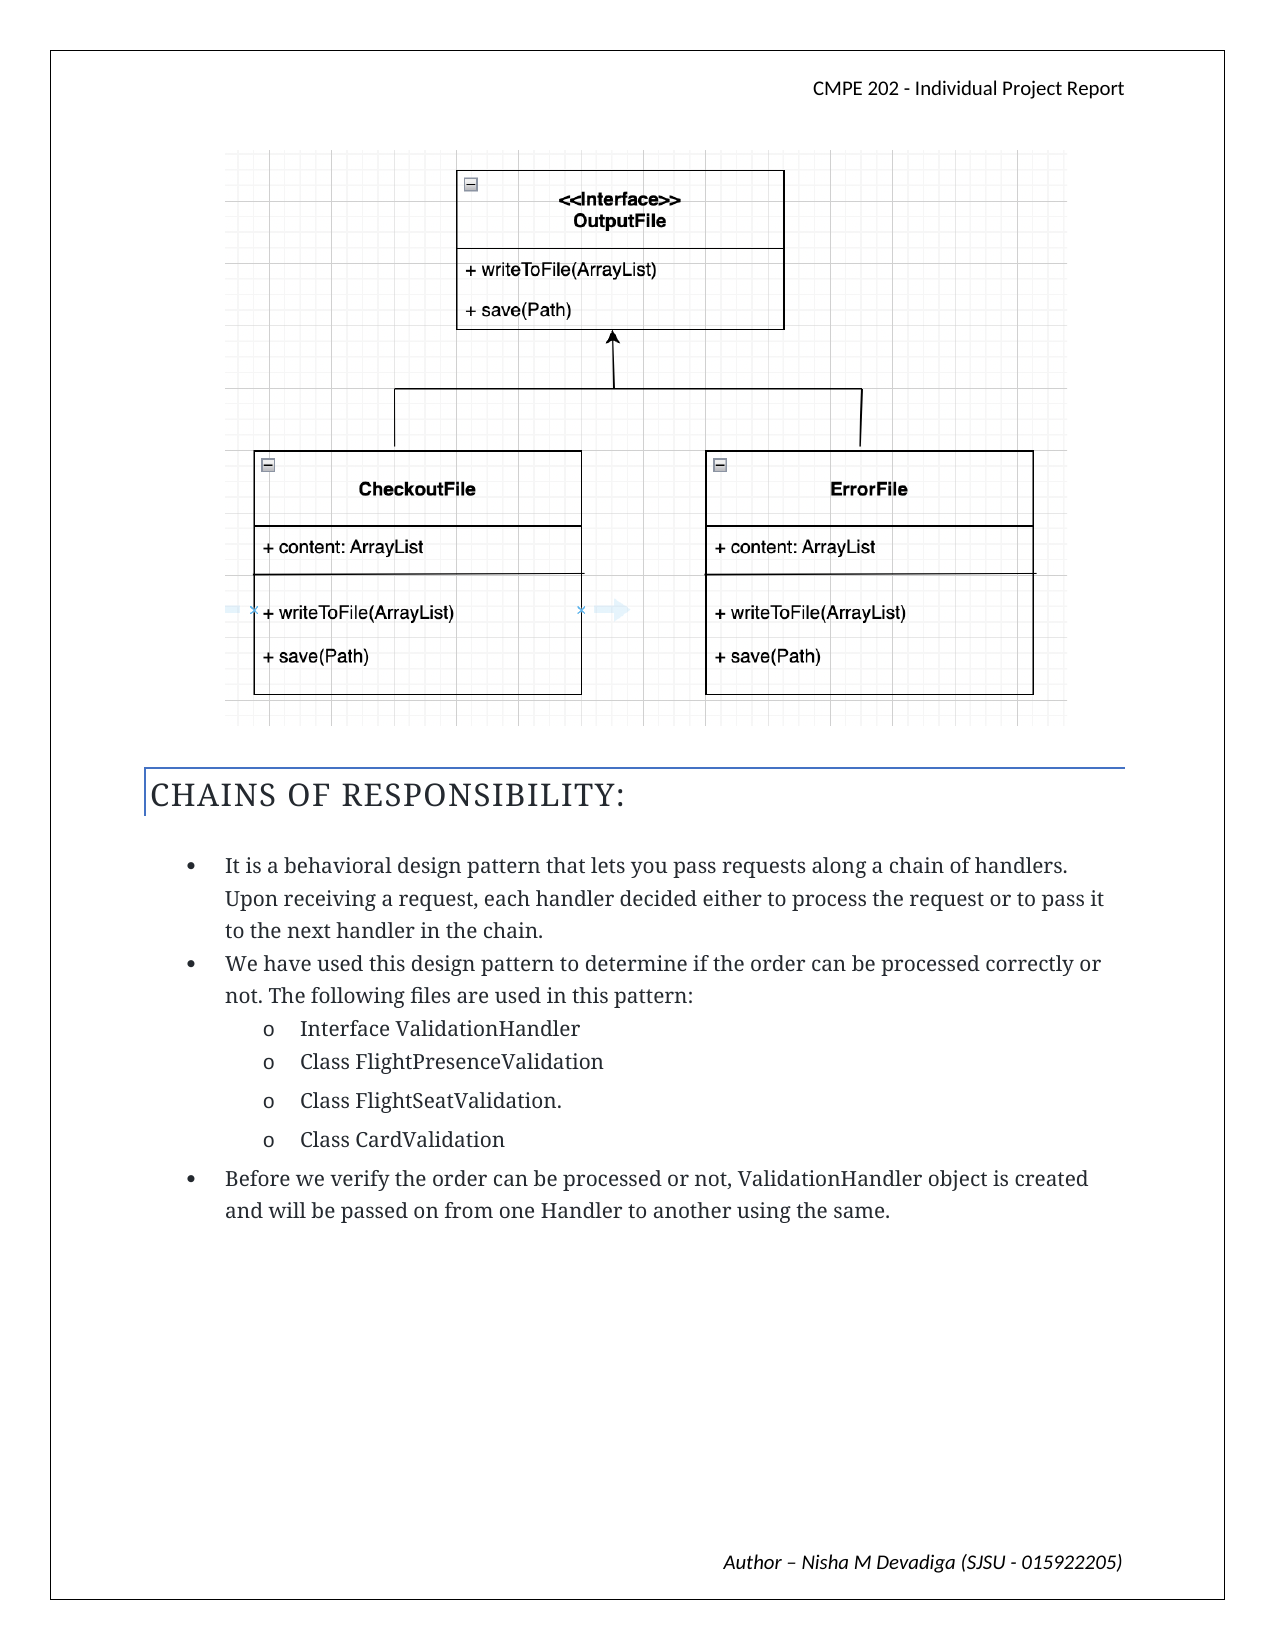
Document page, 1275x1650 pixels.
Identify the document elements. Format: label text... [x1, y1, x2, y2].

list Interface ValidationHandler [262, 1014, 1125, 1043]
list Class CardValidation [262, 1125, 1125, 1153]
list We have used this design pattern to determine if the order can be processed correctly or not. The following files are used in this pattern: [187, 949, 1125, 1010]
list Class FlightPresenceValidation [262, 1047, 1125, 1075]
list Class FlightSeatValidation. [262, 1086, 1125, 1114]
list Before we verify the order can be processed or not, ValidationHandler object is created and will be passed on from one Handler to another using the same. [187, 1164, 1125, 1225]
subtitle Chains of Responsibility: [146, 769, 1125, 816]
picture [225, 150, 1068, 726]
list It is a behavioral design pattern that lets you pass requests along a chain of handlers. Upon receiving a request, each handler decided either to process the request or to pass it to the next handler in the chain. [187, 851, 1125, 945]
